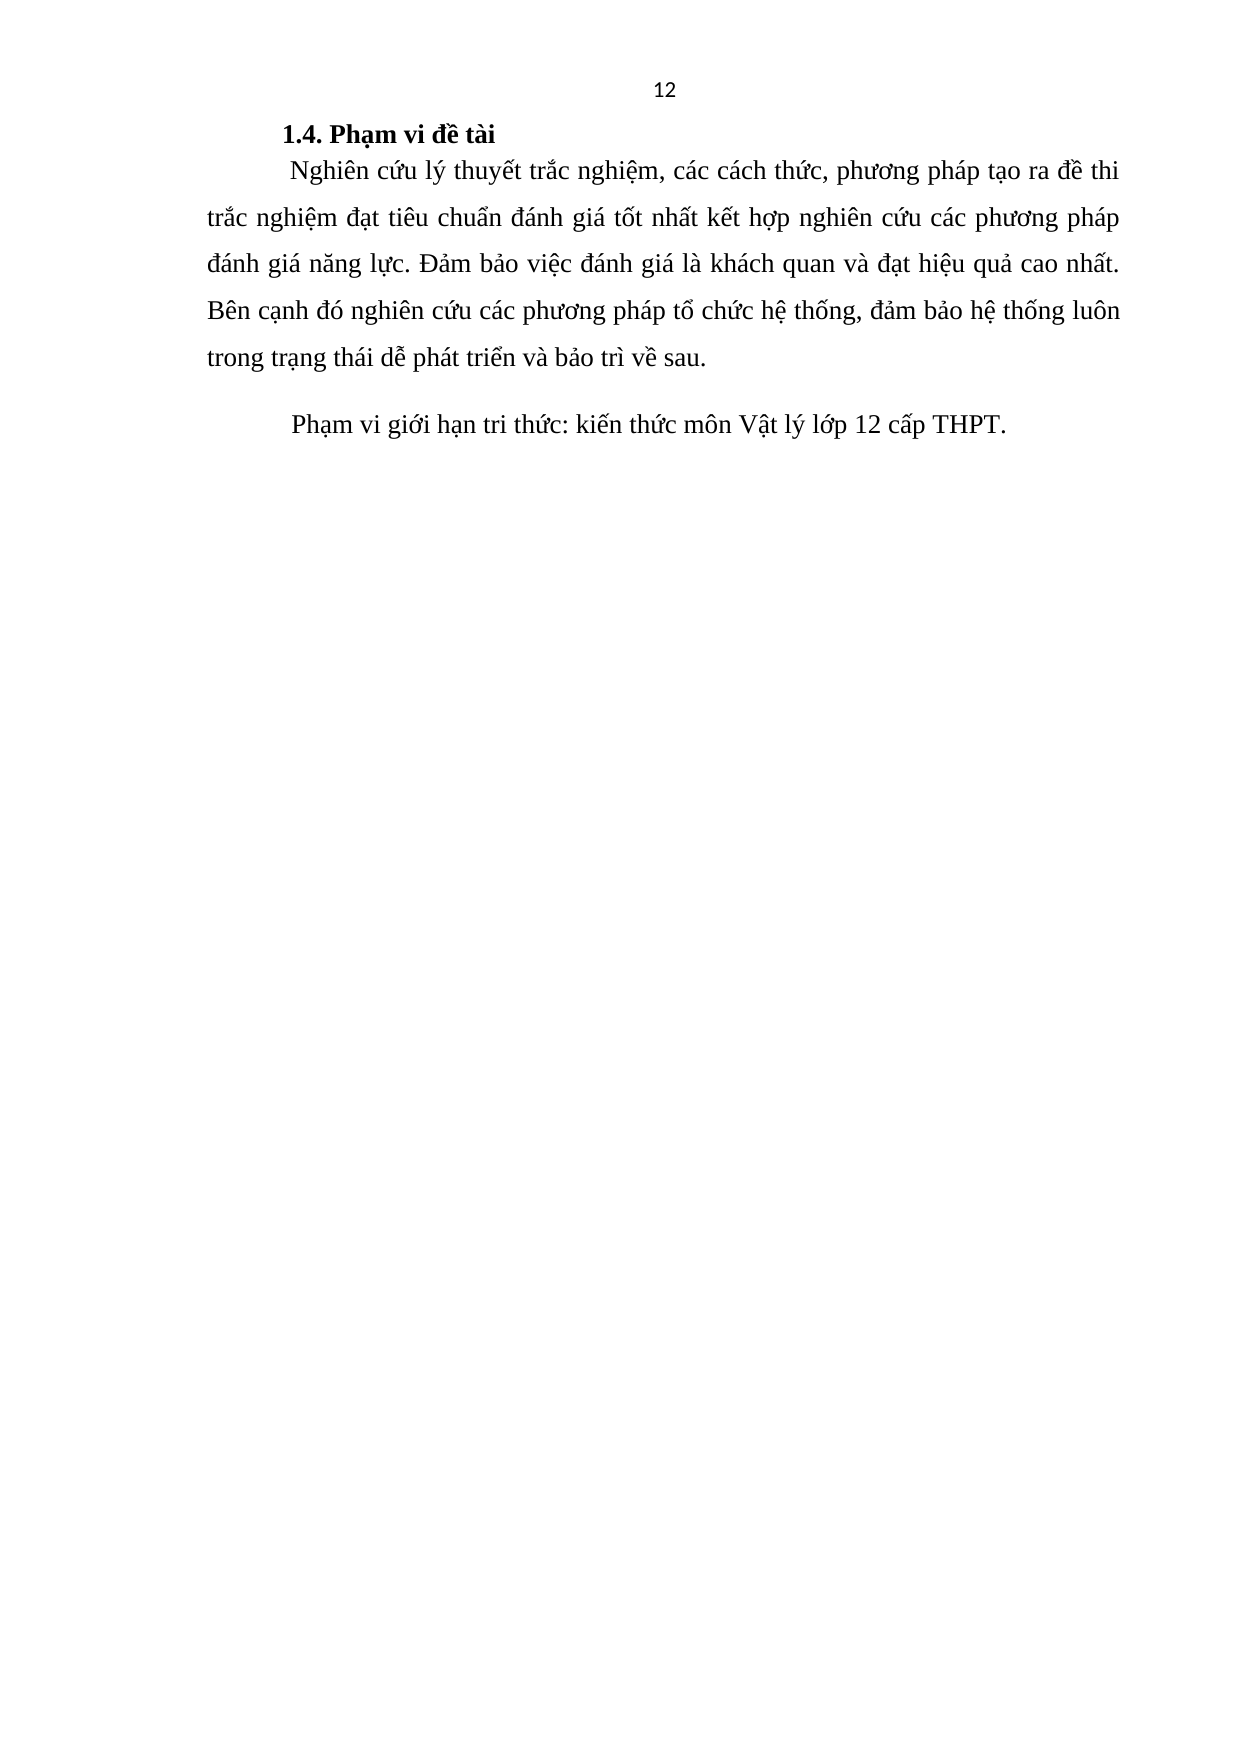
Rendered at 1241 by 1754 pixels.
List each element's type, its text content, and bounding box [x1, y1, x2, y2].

text Nghiên cứu lý thuyết trắc nghiệm, các cách thức, phương pháp tạo ra đề thi trắc nghiệm đạt tiêu chuẩn đánh giá tốt nhất kết hợp nghiên cứu các phương pháp đánh giá năng lực. Đảm bảo việc đánh giá là khách quan và đạt hiệu quả cao nhất. Bên cạnh đó nghiên cứu các phương pháp tổ chức hệ thống, đảm bảo hệ thống luôn trong trạng thái dễ phát triển và bảo trì về sau. [207, 154, 1122, 372]
text Phạm vi giới hạn tri thức: kiến thức môn Vật lý lớp 12 cấp THPT. [207, 408, 1122, 439]
subtitle 1.4. Phạm vi đề tài [282, 118, 1122, 150]
